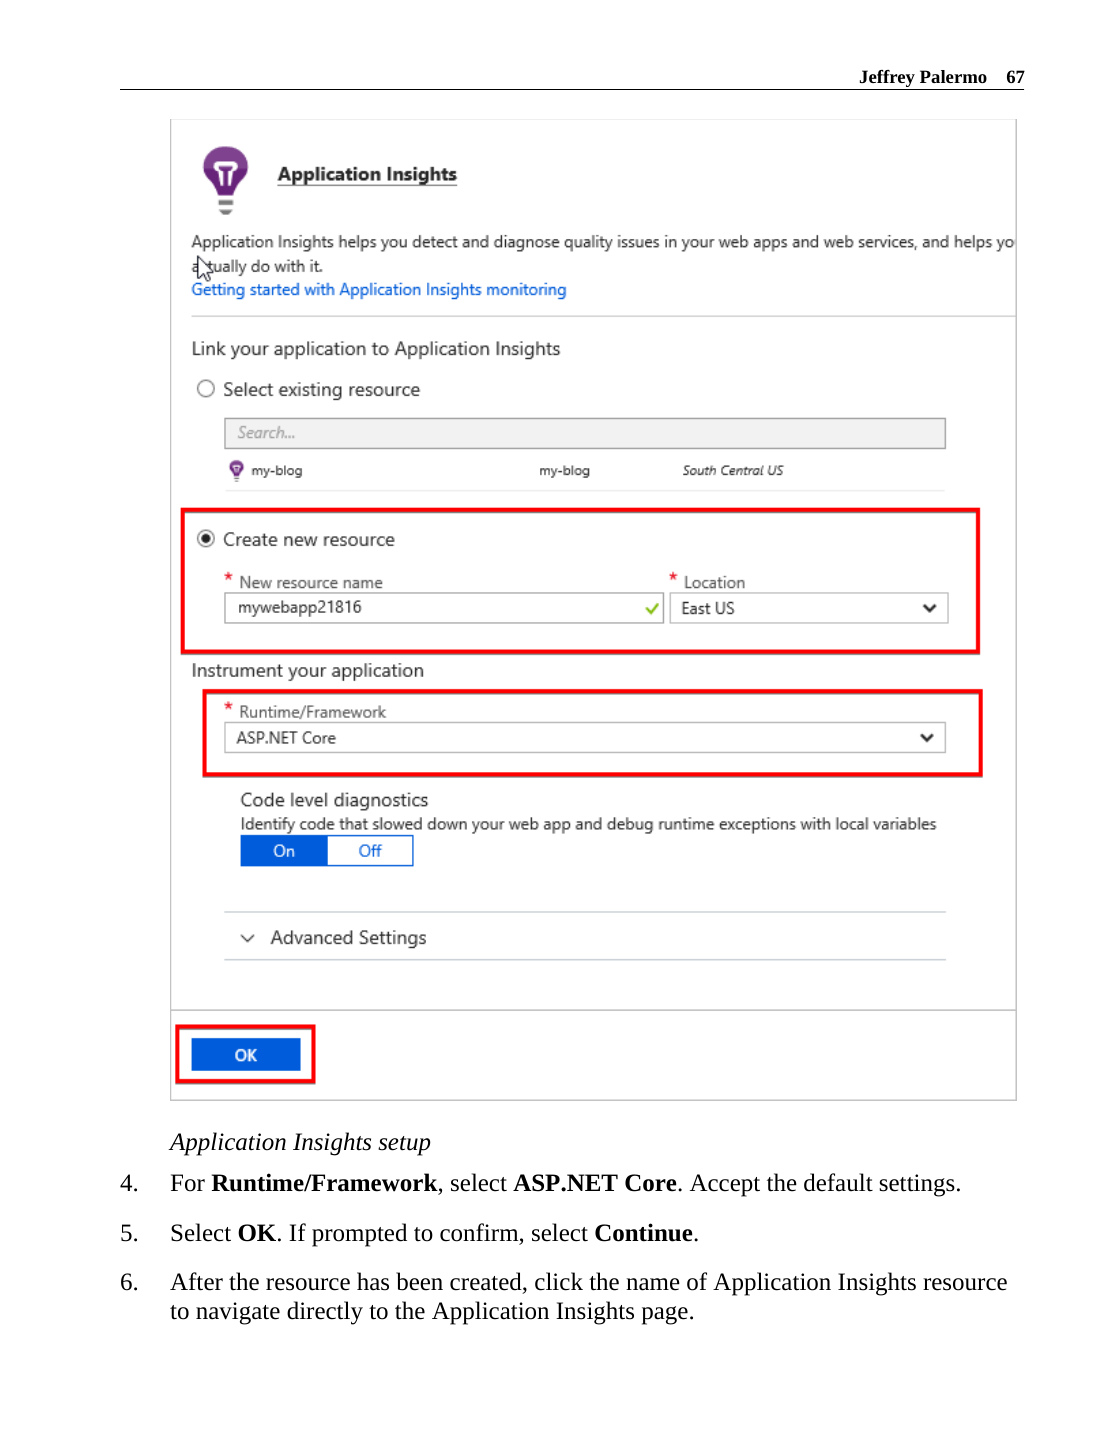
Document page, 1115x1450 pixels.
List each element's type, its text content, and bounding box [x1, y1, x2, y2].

list Application Insights setup [120, 1127, 1024, 1156]
list After the resource has been created, click the name of Application Insights resource to navigate directly to the Application Insights page. [120, 1267, 1024, 1325]
list For Runtime/Framework, select ASP.NET Core. Accept the default settings. [120, 1168, 1024, 1197]
picture [170, 119, 1017, 1101]
list Select OK. If prompted to confirm, select Continue. [120, 1218, 1024, 1247]
